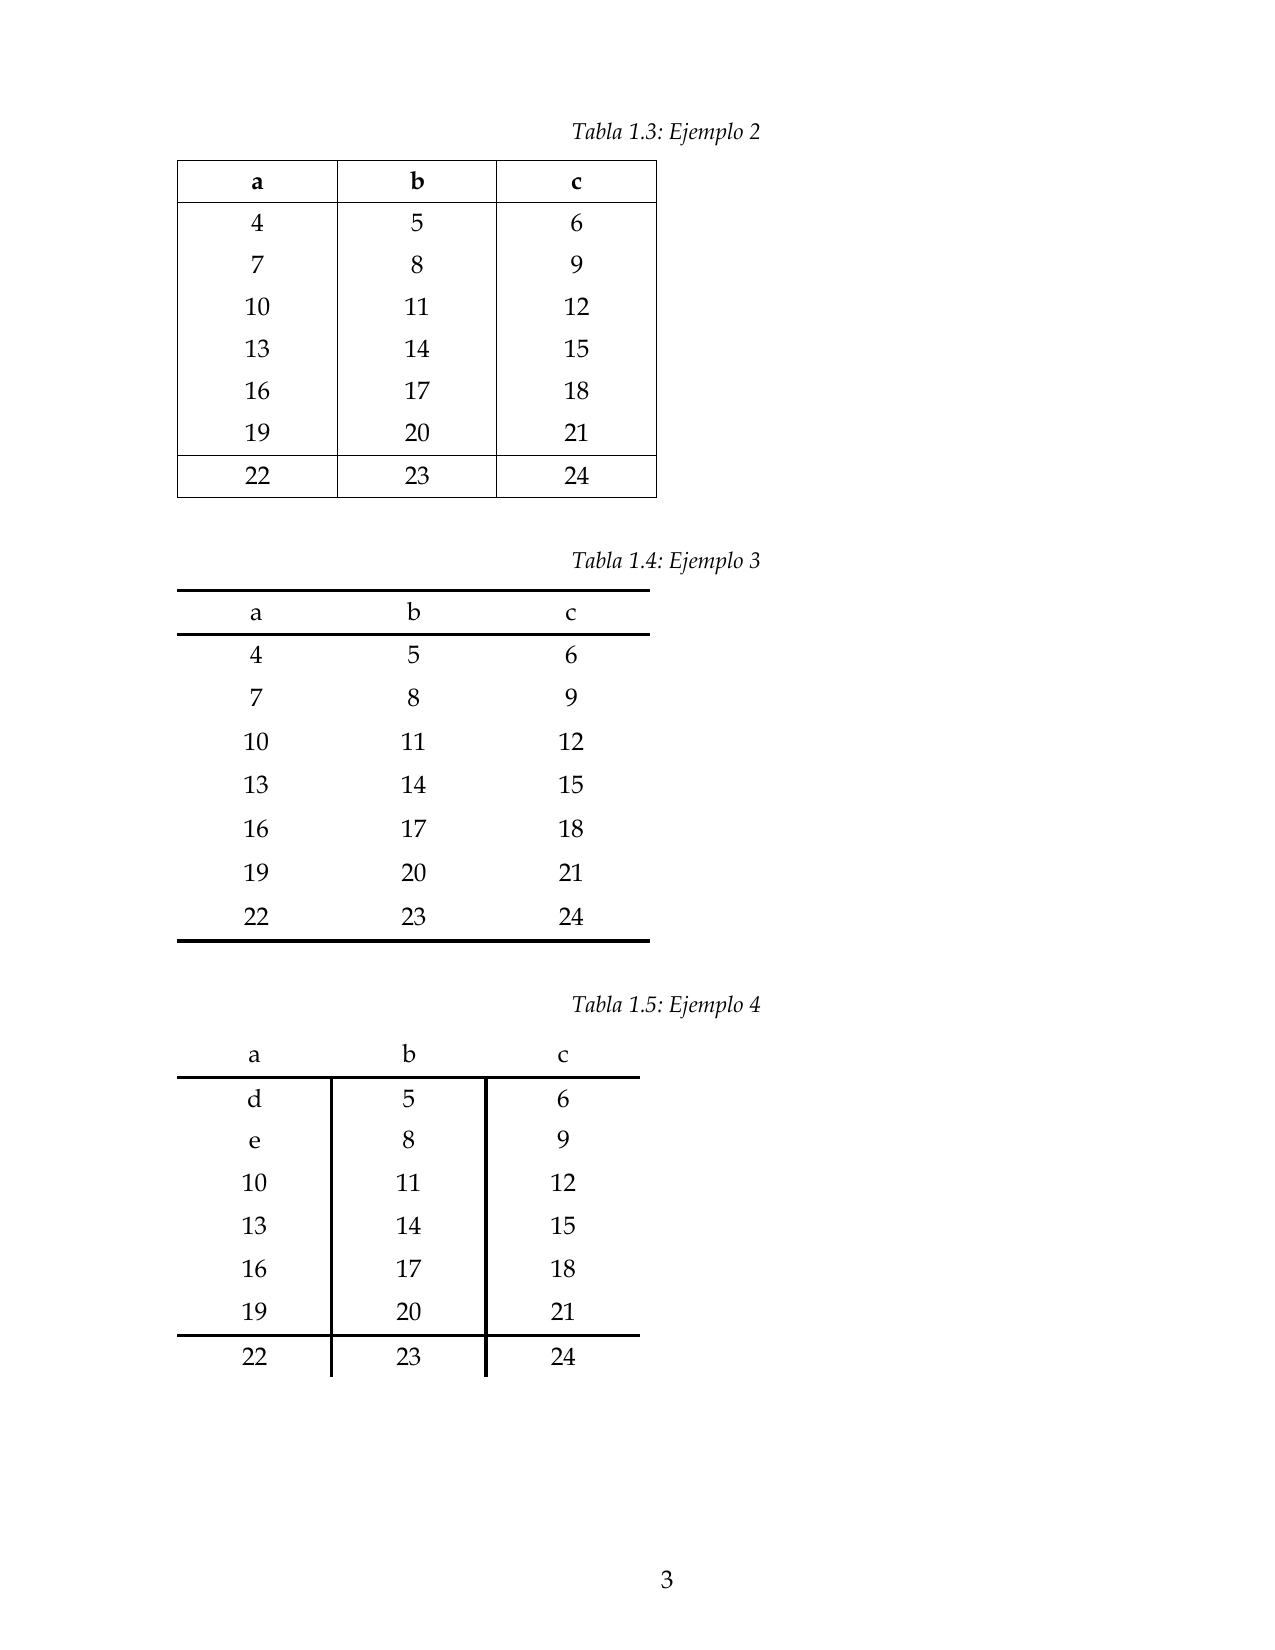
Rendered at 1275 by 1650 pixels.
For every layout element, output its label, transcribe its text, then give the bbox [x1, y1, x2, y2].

table_header a [177, 1033, 332, 1076]
table_header a [177, 592, 335, 632]
table_cell 23 [338, 456, 496, 497]
table_cell 22 [177, 896, 335, 939]
table_cell 17 [338, 370, 496, 413]
table_cell 16 [178, 370, 337, 413]
table_cell 8 [338, 244, 496, 286]
table_cell 12 [492, 720, 650, 764]
table_cell 5 [338, 203, 496, 244]
table_cell 6 [488, 1079, 640, 1119]
table_cell 16 [177, 1248, 330, 1291]
table_cell 24 [488, 1337, 640, 1377]
table_cell 14 [333, 1205, 484, 1248]
table_header b [338, 161, 496, 202]
table_header a [178, 161, 337, 202]
table_cell 18 [488, 1248, 640, 1291]
table_cell 23 [333, 1337, 484, 1377]
table_cell 20 [335, 852, 492, 896]
table_cell 21 [492, 852, 650, 896]
table_cell 14 [335, 764, 492, 808]
table_cell 24 [492, 896, 650, 939]
table_cell 18 [497, 370, 656, 413]
table_cell 19 [178, 413, 337, 455]
table_cell 13 [177, 764, 335, 808]
table_cell 4 [177, 636, 335, 676]
table_header b [335, 592, 492, 632]
table_cell 5 [335, 636, 492, 676]
table_cell 12 [488, 1162, 640, 1205]
table_header b [332, 1033, 486, 1076]
table_cell 22 [177, 1337, 330, 1377]
table_cell 22 [178, 456, 337, 497]
table_cell 7 [177, 676, 335, 720]
table_cell 20 [338, 413, 496, 455]
table_cell 6 [492, 636, 650, 676]
table_header c [492, 592, 650, 632]
table_cell e [177, 1119, 330, 1162]
table_header c [486, 1033, 640, 1076]
table_cell 8 [335, 676, 492, 720]
table_cell 5 [333, 1079, 484, 1119]
table_cell 21 [488, 1291, 640, 1334]
table_cell 23 [335, 896, 492, 939]
table_cell 13 [178, 328, 337, 370]
table_cell d [177, 1079, 330, 1119]
table_cell 10 [177, 1162, 330, 1205]
table_header c [497, 161, 656, 202]
table_cell 17 [333, 1248, 484, 1291]
table_cell 11 [333, 1162, 484, 1205]
table_cell 9 [488, 1119, 640, 1162]
table_cell 8 [333, 1119, 484, 1162]
table_cell 4 [178, 203, 337, 244]
table_cell 15 [492, 764, 650, 808]
table_cell 21 [497, 413, 656, 455]
table_cell 6 [497, 203, 656, 244]
table_cell 15 [497, 328, 656, 370]
table_cell 14 [338, 328, 496, 370]
table_cell 9 [497, 244, 656, 286]
table_cell 12 [497, 286, 656, 328]
table_cell 20 [333, 1291, 484, 1334]
table_cell 10 [178, 286, 337, 328]
table_cell 16 [177, 808, 335, 852]
table_cell 11 [338, 286, 496, 328]
table_cell 17 [335, 808, 492, 852]
table_cell 18 [492, 808, 650, 852]
table_cell 13 [177, 1205, 330, 1248]
table_cell 11 [335, 720, 492, 764]
table_cell 24 [497, 456, 656, 497]
table_cell 19 [177, 852, 335, 896]
table_cell 7 [178, 244, 337, 286]
table_cell 15 [488, 1205, 640, 1248]
table_cell 10 [177, 720, 335, 764]
table_cell 19 [177, 1291, 330, 1334]
table_cell 9 [492, 676, 650, 720]
